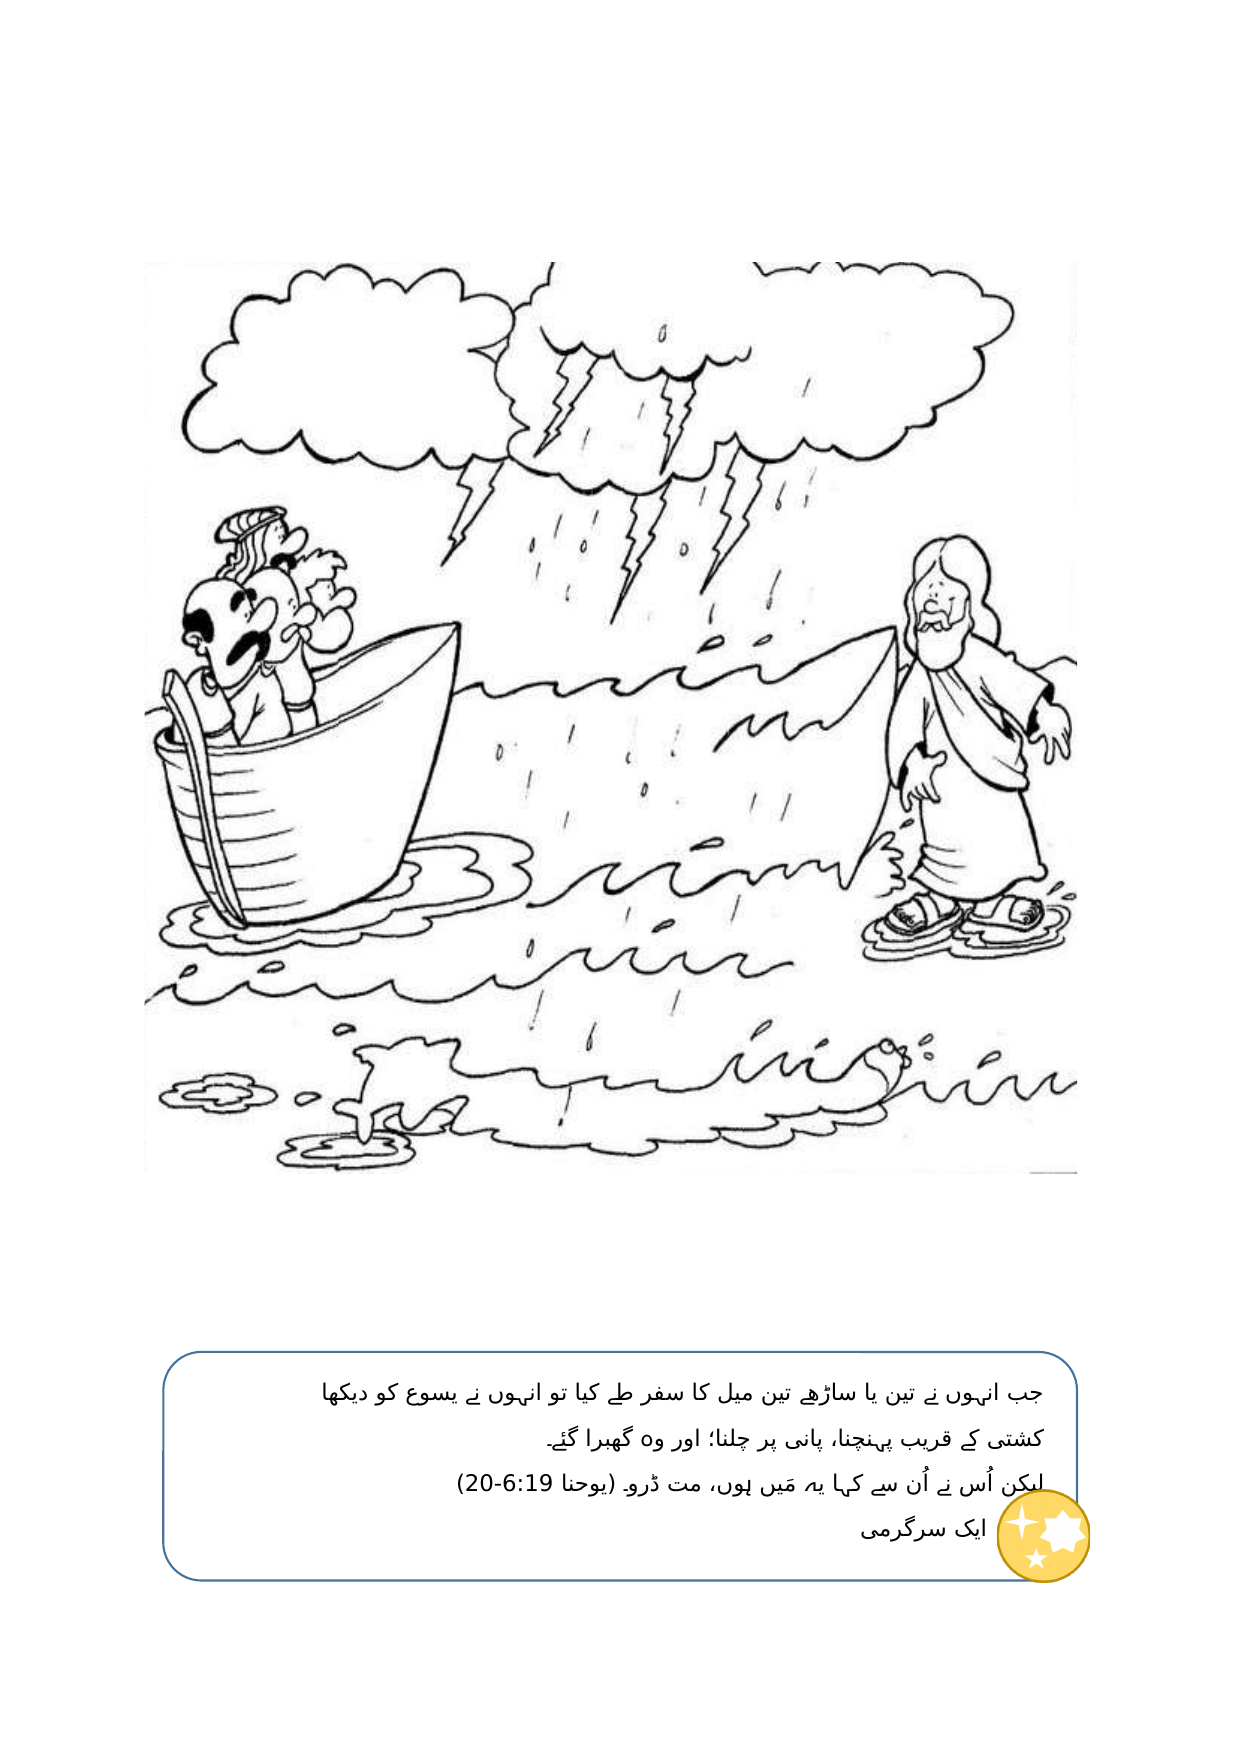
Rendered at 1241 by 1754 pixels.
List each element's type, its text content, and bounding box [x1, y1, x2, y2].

text کشتی کے قریب پہنچنا، پانی پر چلنا؛ اور وہ گھبرا گئے۔ [150, 1425, 1090, 1451]
text لیکن اُس نے اُن سے کہا یہ مَیں ہوں، مت ڈرو۔ (یوحنا 6:19-20) [150, 1470, 1090, 1497]
text جب انہوں نے تین یا ساڑھے تین میل کا سفر طے کیا تو انہوں نے یسوع کو دیکھا [150, 1379, 1090, 1406]
picture [144, 262, 1078, 1174]
text ایک سرگرمی [150, 1516, 996, 1542]
picture [996, 1489, 1091, 1583]
